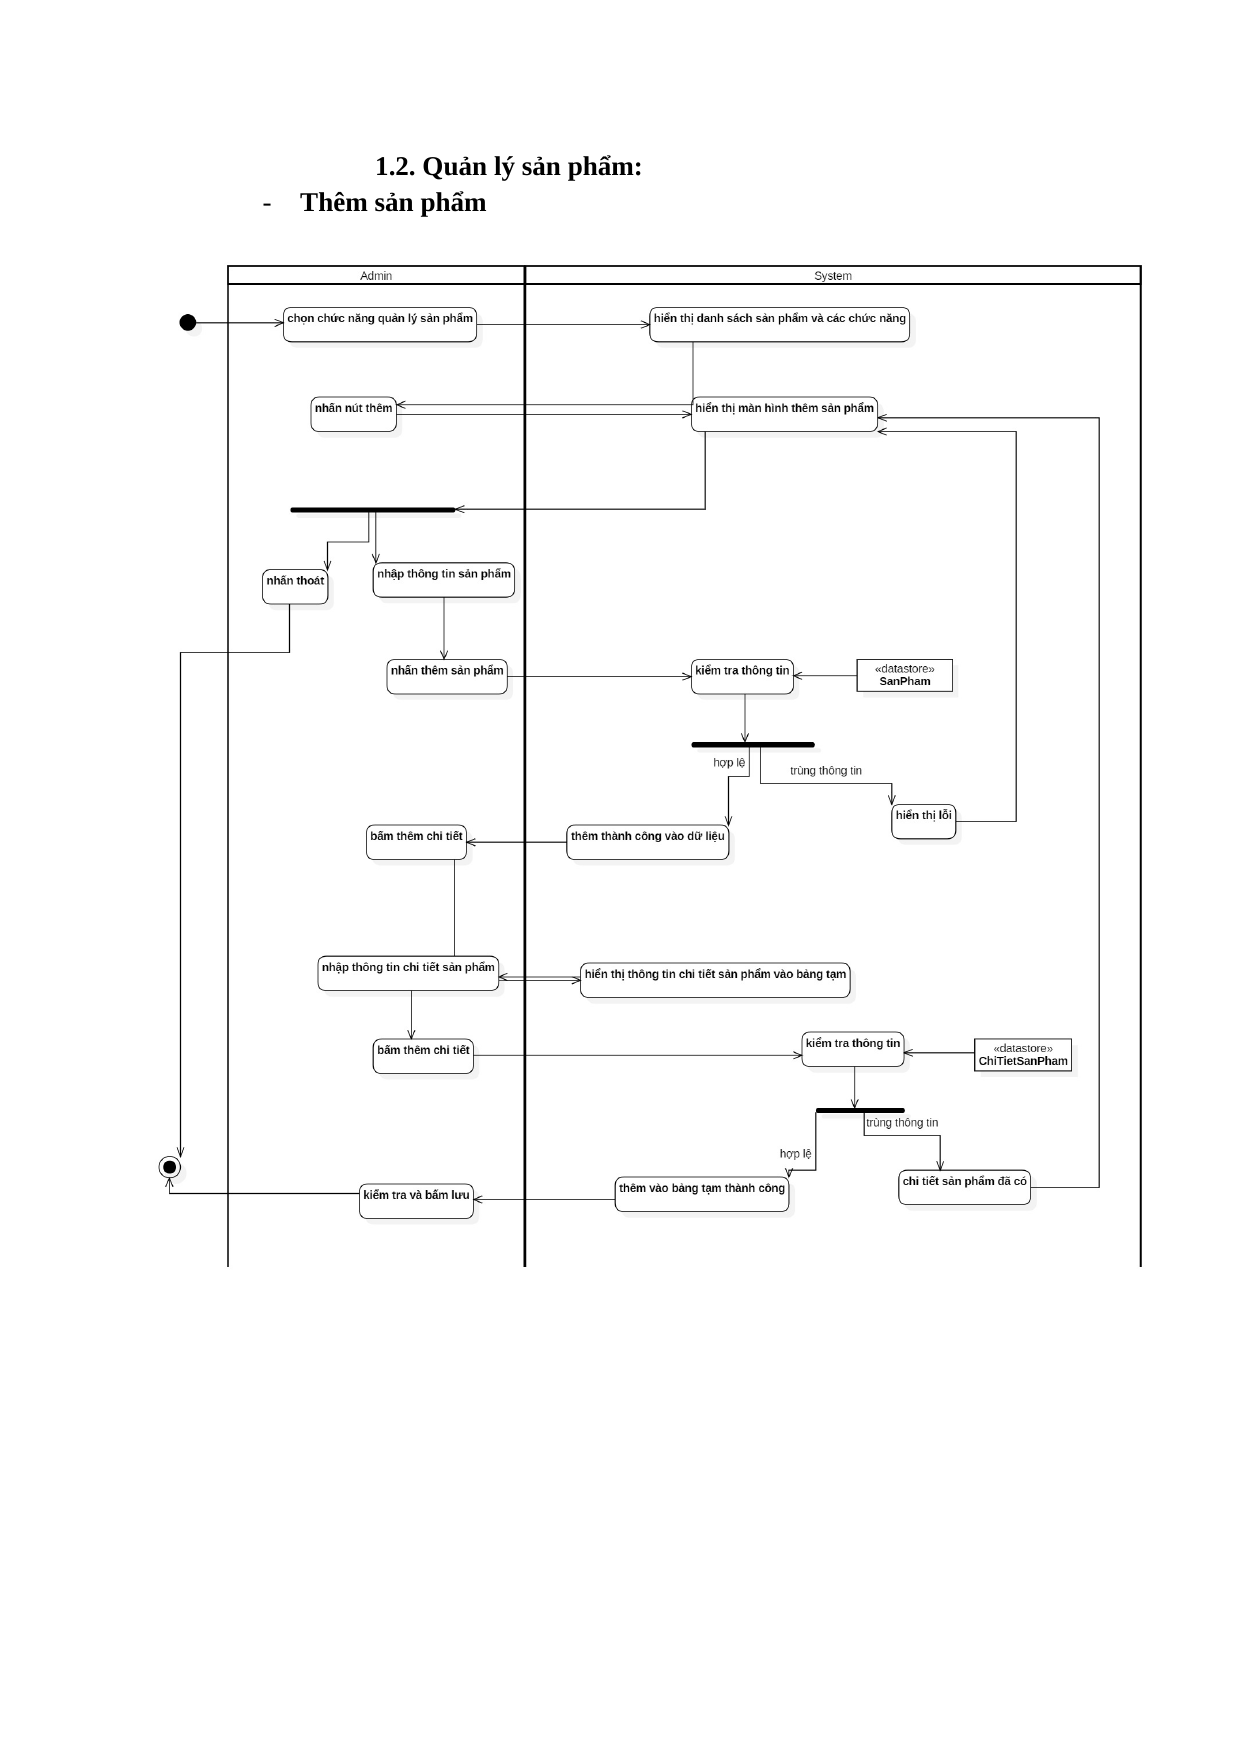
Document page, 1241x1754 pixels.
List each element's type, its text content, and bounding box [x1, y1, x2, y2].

picture [150, 257, 1175, 1301]
subtitle 1.2. Quản lý sản phẩm: [225, 150, 1090, 181]
list Thêm sản phẩm [262, 186, 1090, 217]
